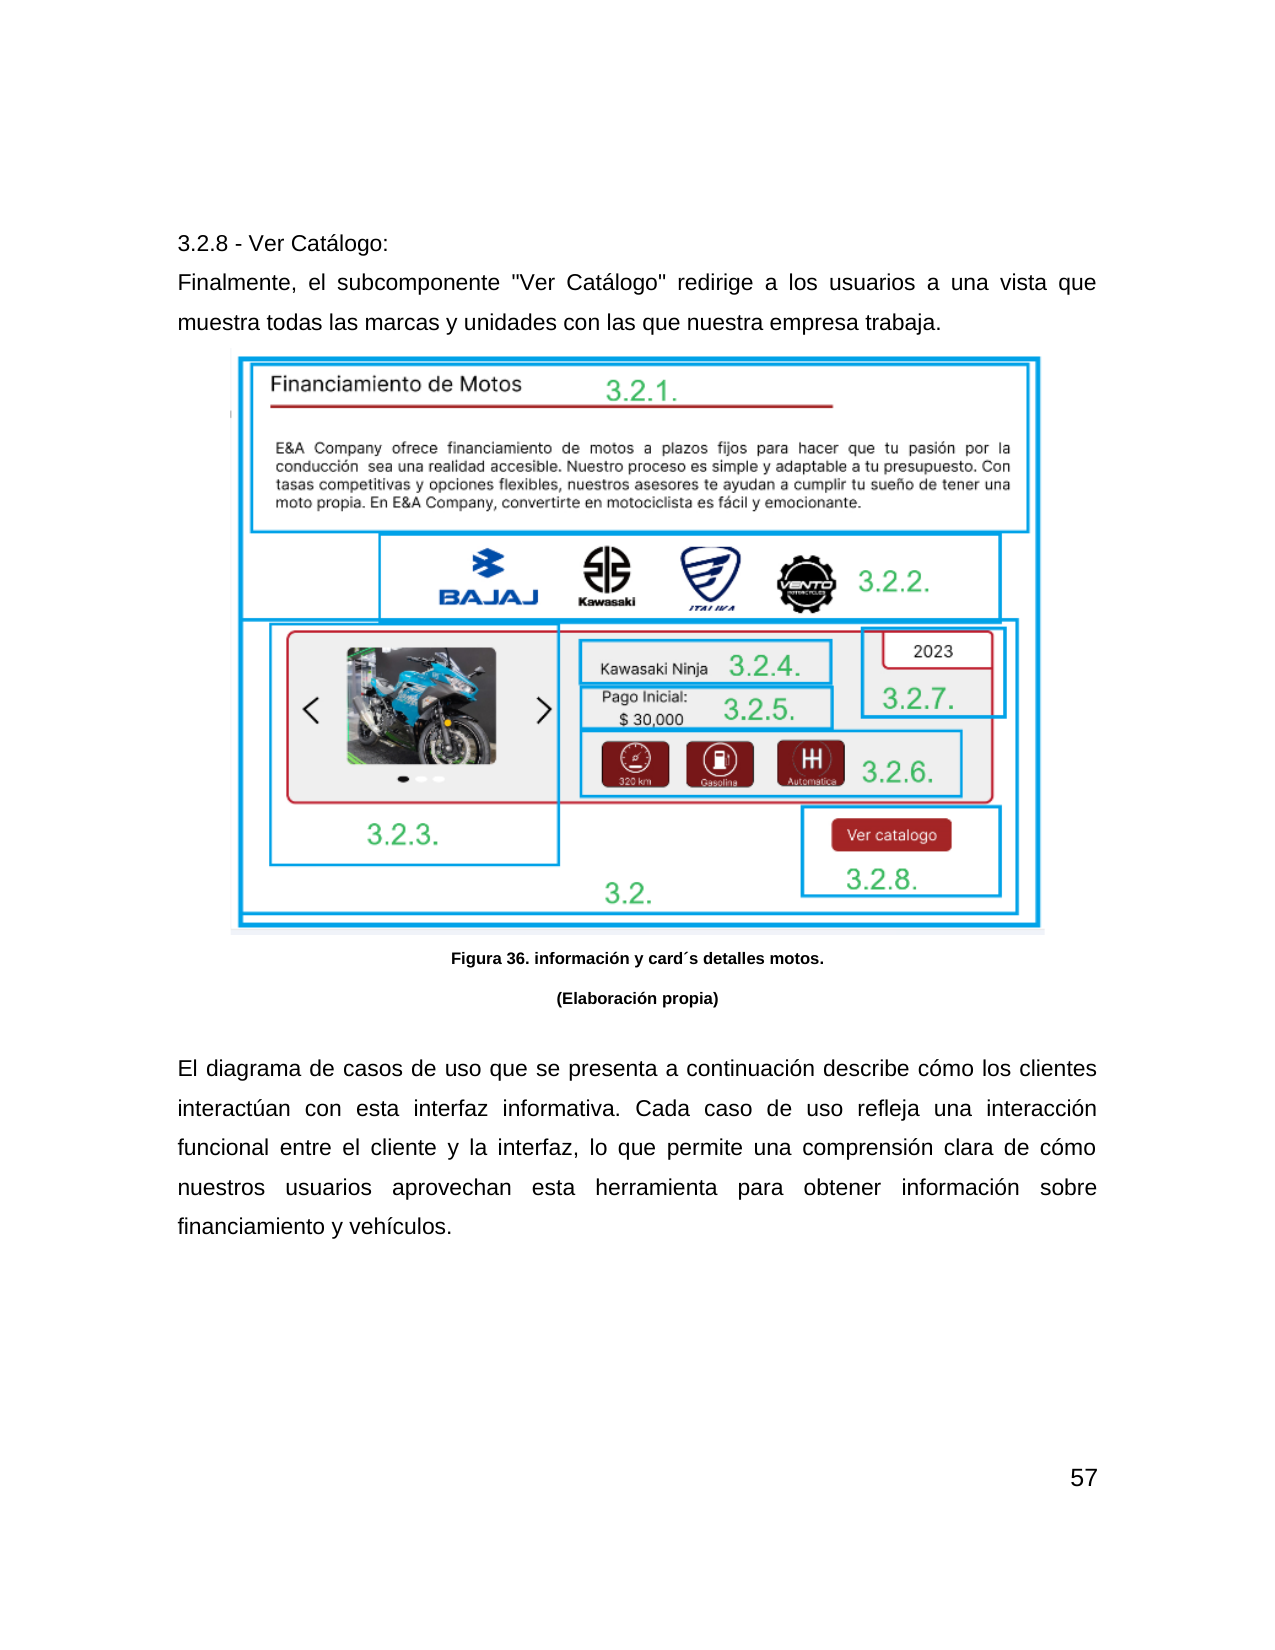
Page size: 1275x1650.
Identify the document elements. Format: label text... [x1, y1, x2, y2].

picture [230, 348, 1045, 935]
text Figura 36. información y card´s detalles motos. [177, 949, 1098, 968]
text (Elaboración propia) [177, 989, 1098, 1008]
text Finalmente, el subcomponente "Ver Catálogo" redirige a los usuarios a una vista que muestra todas las marcas y unidades con las que nuestra empresa trabaja. [177, 269, 1098, 335]
text 3.2.8 - Ver Catálogo: [177, 230, 1098, 256]
text El diagrama de casos de uso que se presenta a continuación describe cómo los clientes interactúan con esta interfaz informativa. Cada caso de uso refleja una interacción funcional entre el cliente y la interfaz, lo que permite una comprensión clara de cómo nuestros usuarios aprovechan esta herramienta para obtener información sobre financiamiento y vehículos. [177, 1055, 1098, 1239]
